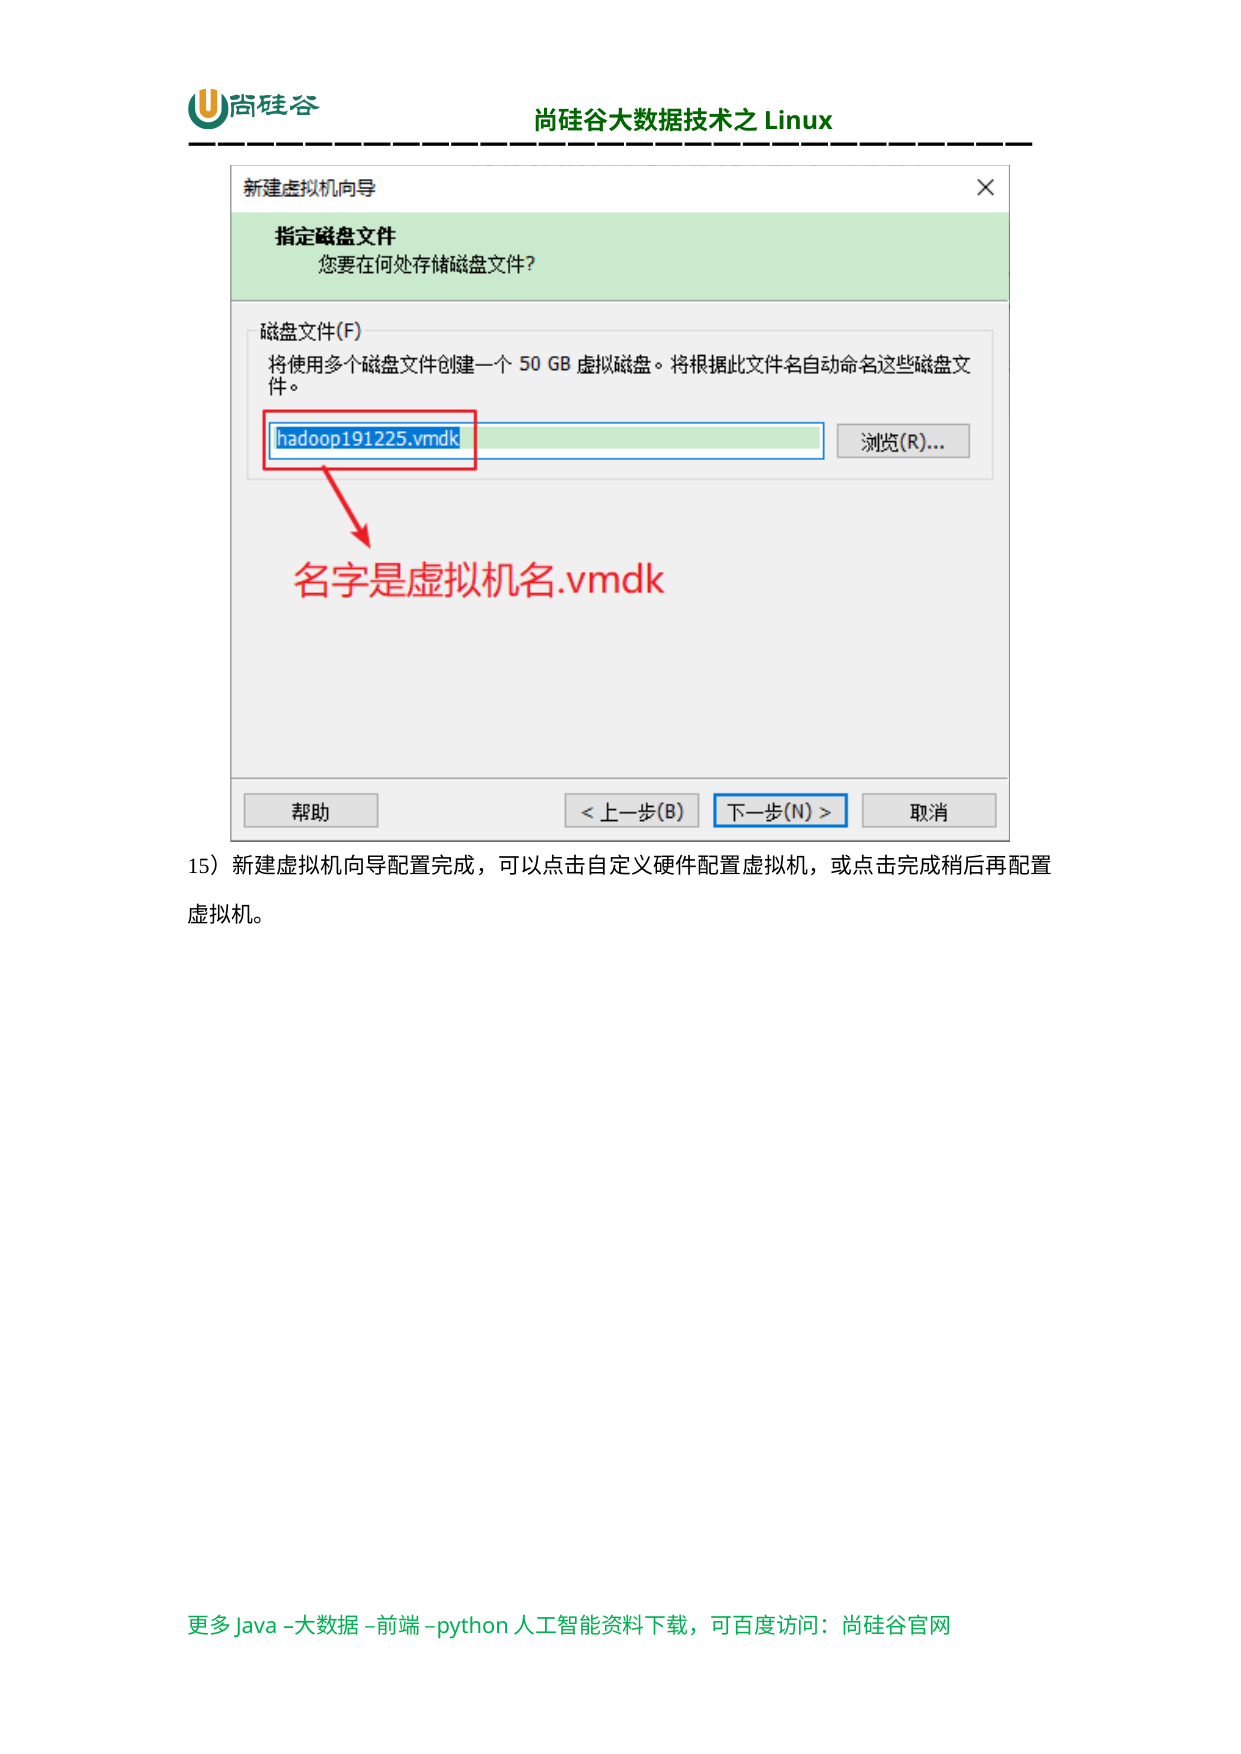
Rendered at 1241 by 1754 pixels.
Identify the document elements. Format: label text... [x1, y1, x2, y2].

picture [187, 88, 321, 130]
text 15）新建虚拟机向导配置完成，可以点击自定义硬件配置虚拟机，或点击完成稍后再配置虚拟机。 [187, 847, 1053, 929]
picture [230, 165, 1010, 842]
